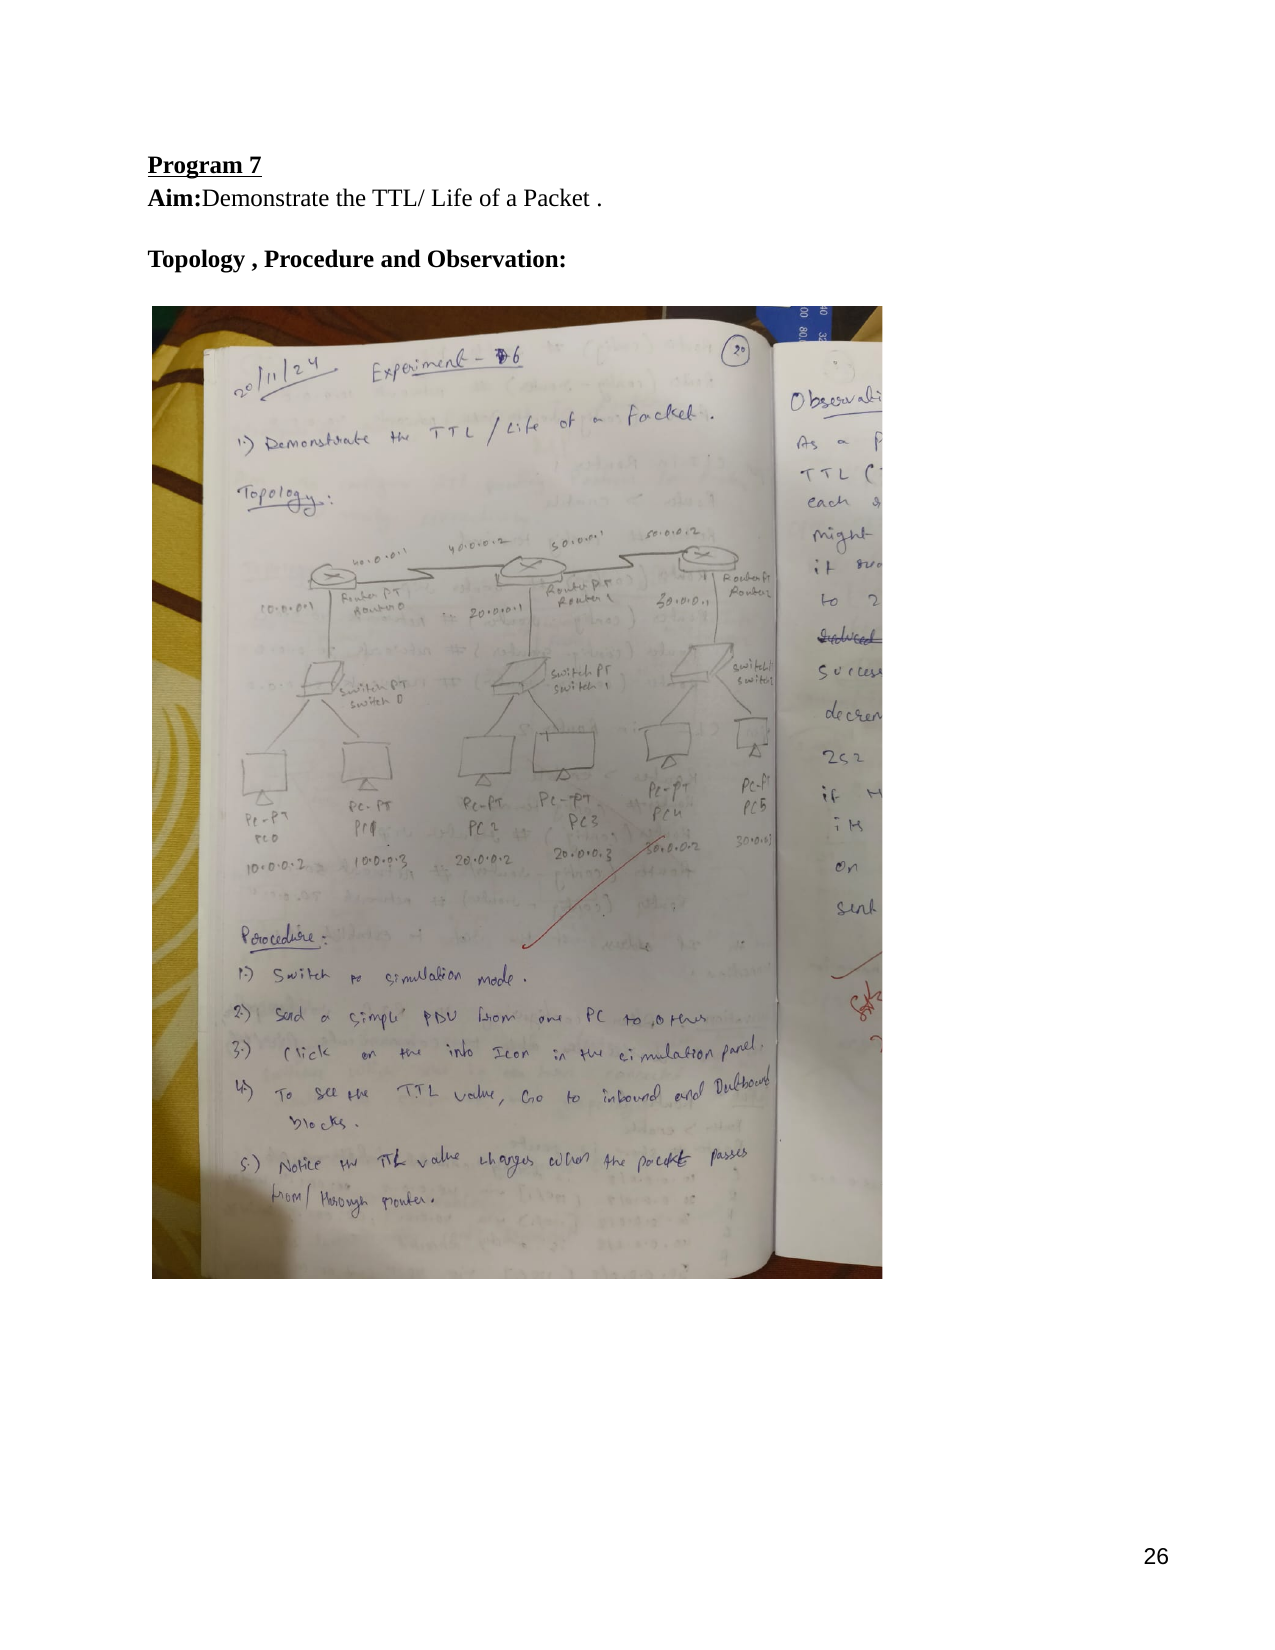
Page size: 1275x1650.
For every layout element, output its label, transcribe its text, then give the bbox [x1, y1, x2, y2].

text Topology , Procedure and Observation: [147, 244, 1168, 273]
picture [152, 306, 883, 1279]
subtitle Program 7 [147, 151, 1168, 179]
text Aim:Demonstrate the TTL/ Life of a Packet . [147, 183, 1168, 212]
